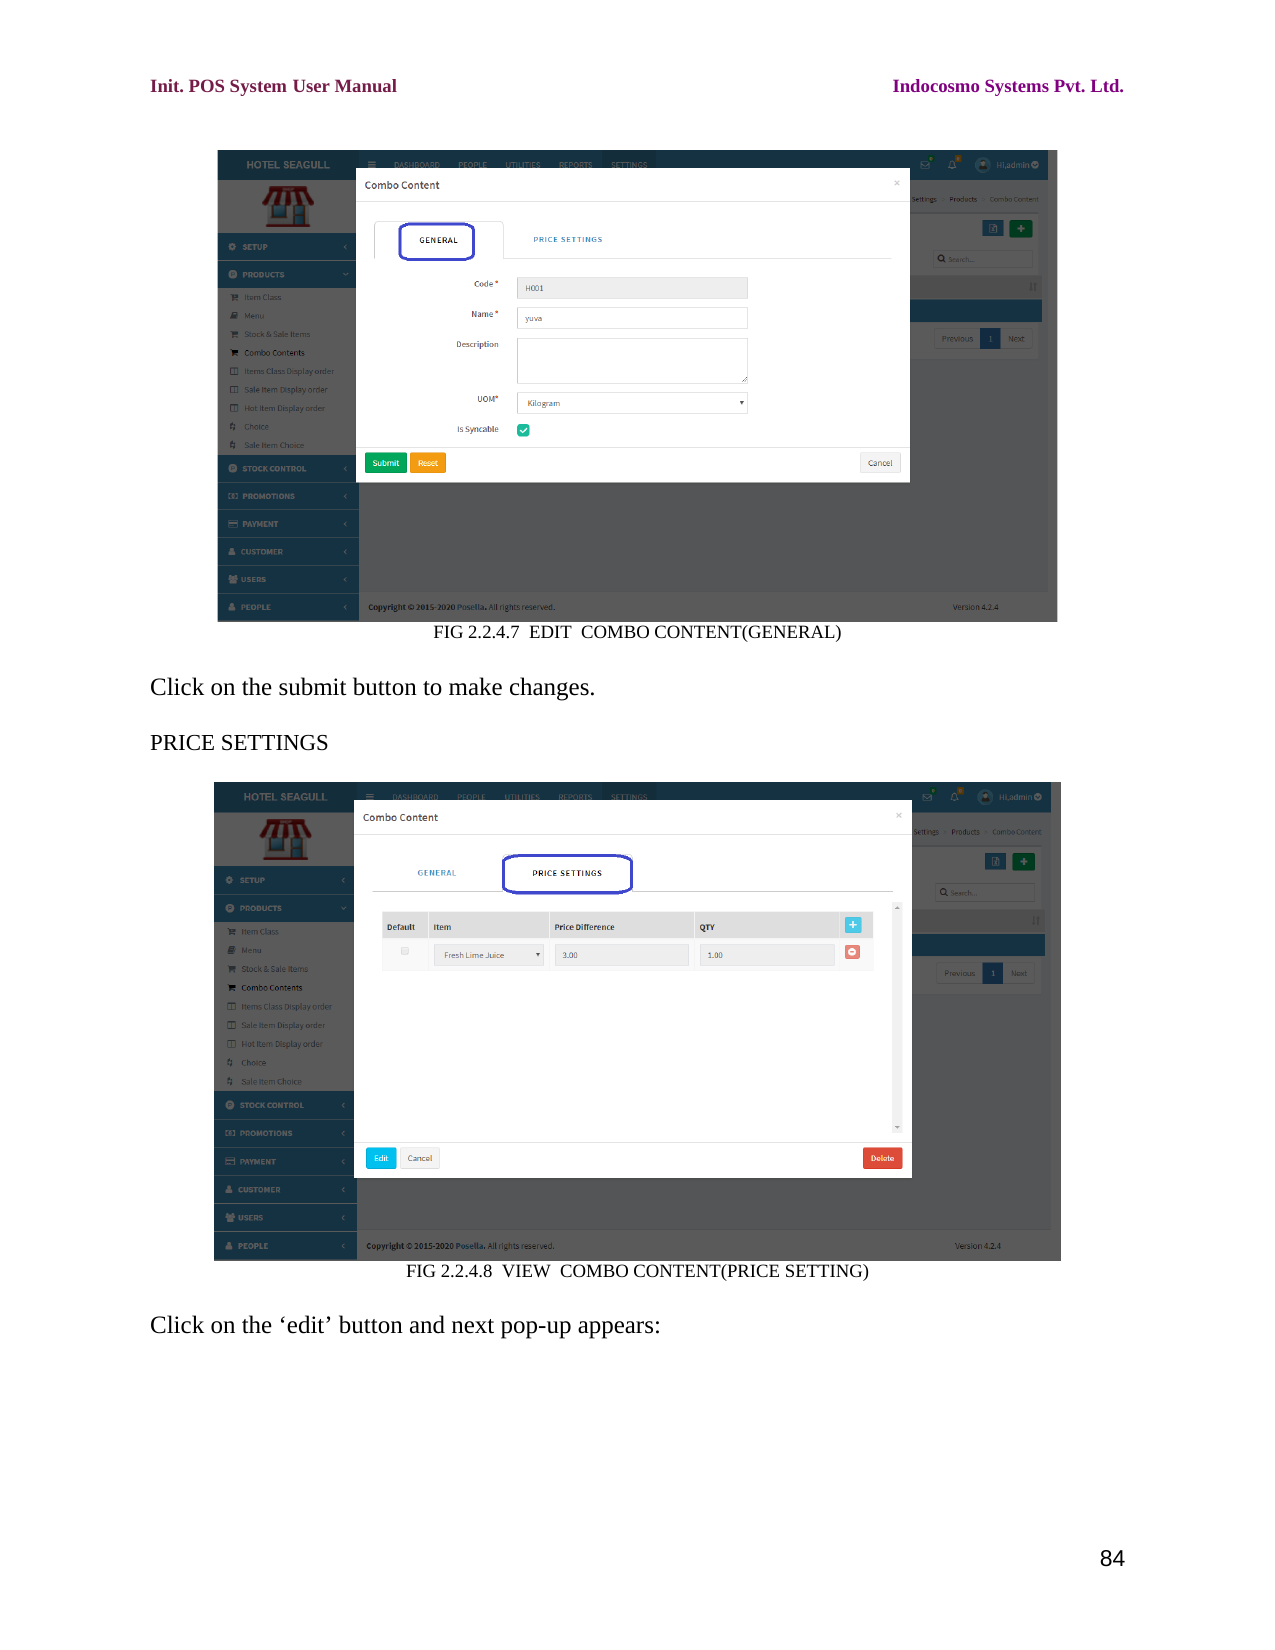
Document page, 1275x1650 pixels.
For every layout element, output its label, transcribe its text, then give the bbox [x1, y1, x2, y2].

picture [214, 782, 1061, 1261]
text PRICE SETTINGS [150, 729, 1125, 756]
picture [217, 150, 1058, 622]
text FIG 2.2.4.8 VIEW COMBO CONTENT(PRICE SETTING) [150, 1260, 1125, 1282]
text Click on the submit button to make changes. [150, 672, 1125, 701]
text Click on the ‘edit’ button and next pop-up appears: [150, 1310, 1125, 1339]
text FIG 2.2.4.7 EDIT COMBO CONTENT(GENERAL) [150, 621, 1125, 643]
